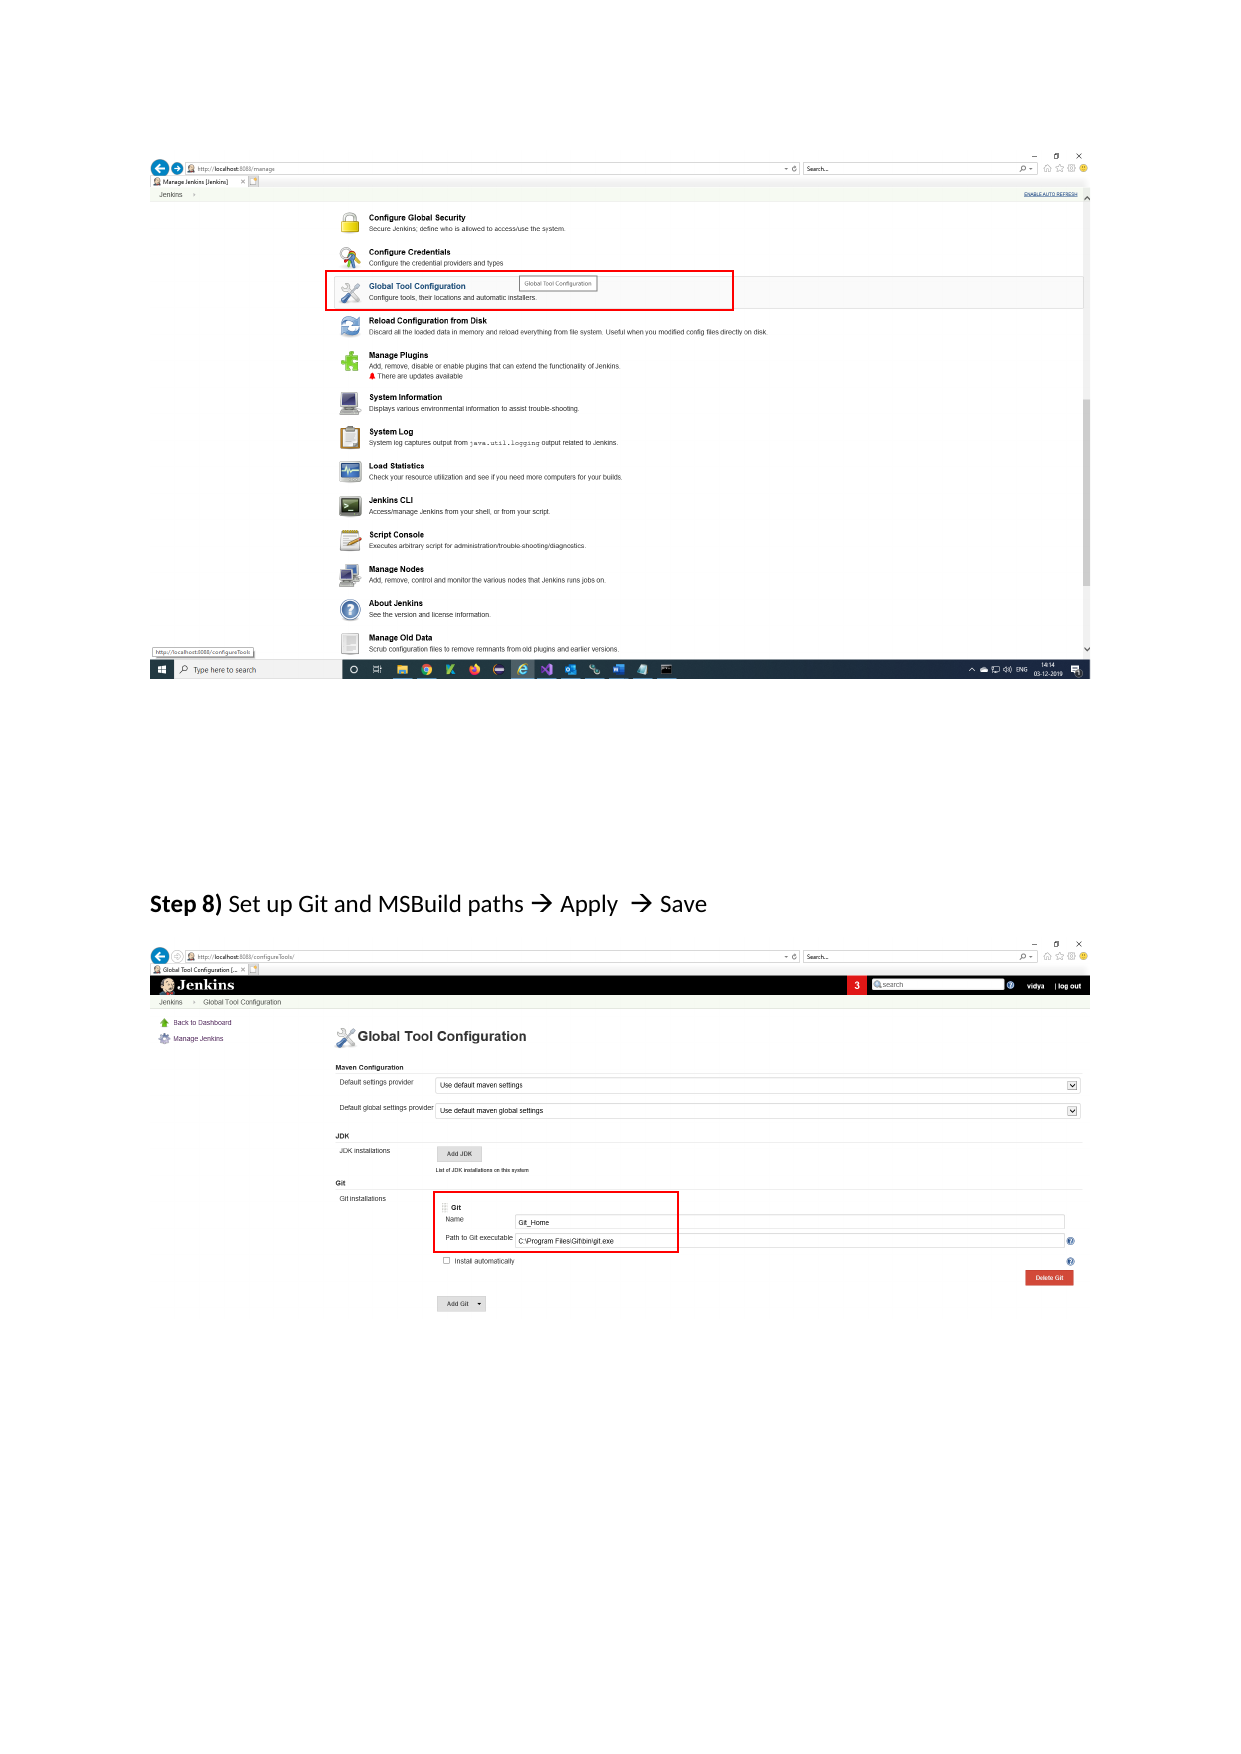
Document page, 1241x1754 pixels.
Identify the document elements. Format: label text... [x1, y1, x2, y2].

picture [150, 937, 1090, 1319]
picture [156, 954, 164, 959]
text Step 8) Set up Git and MSBuild paths Apply Save [150, 888, 1090, 918]
picture [150, 150, 1091, 679]
picture [156, 166, 164, 171]
